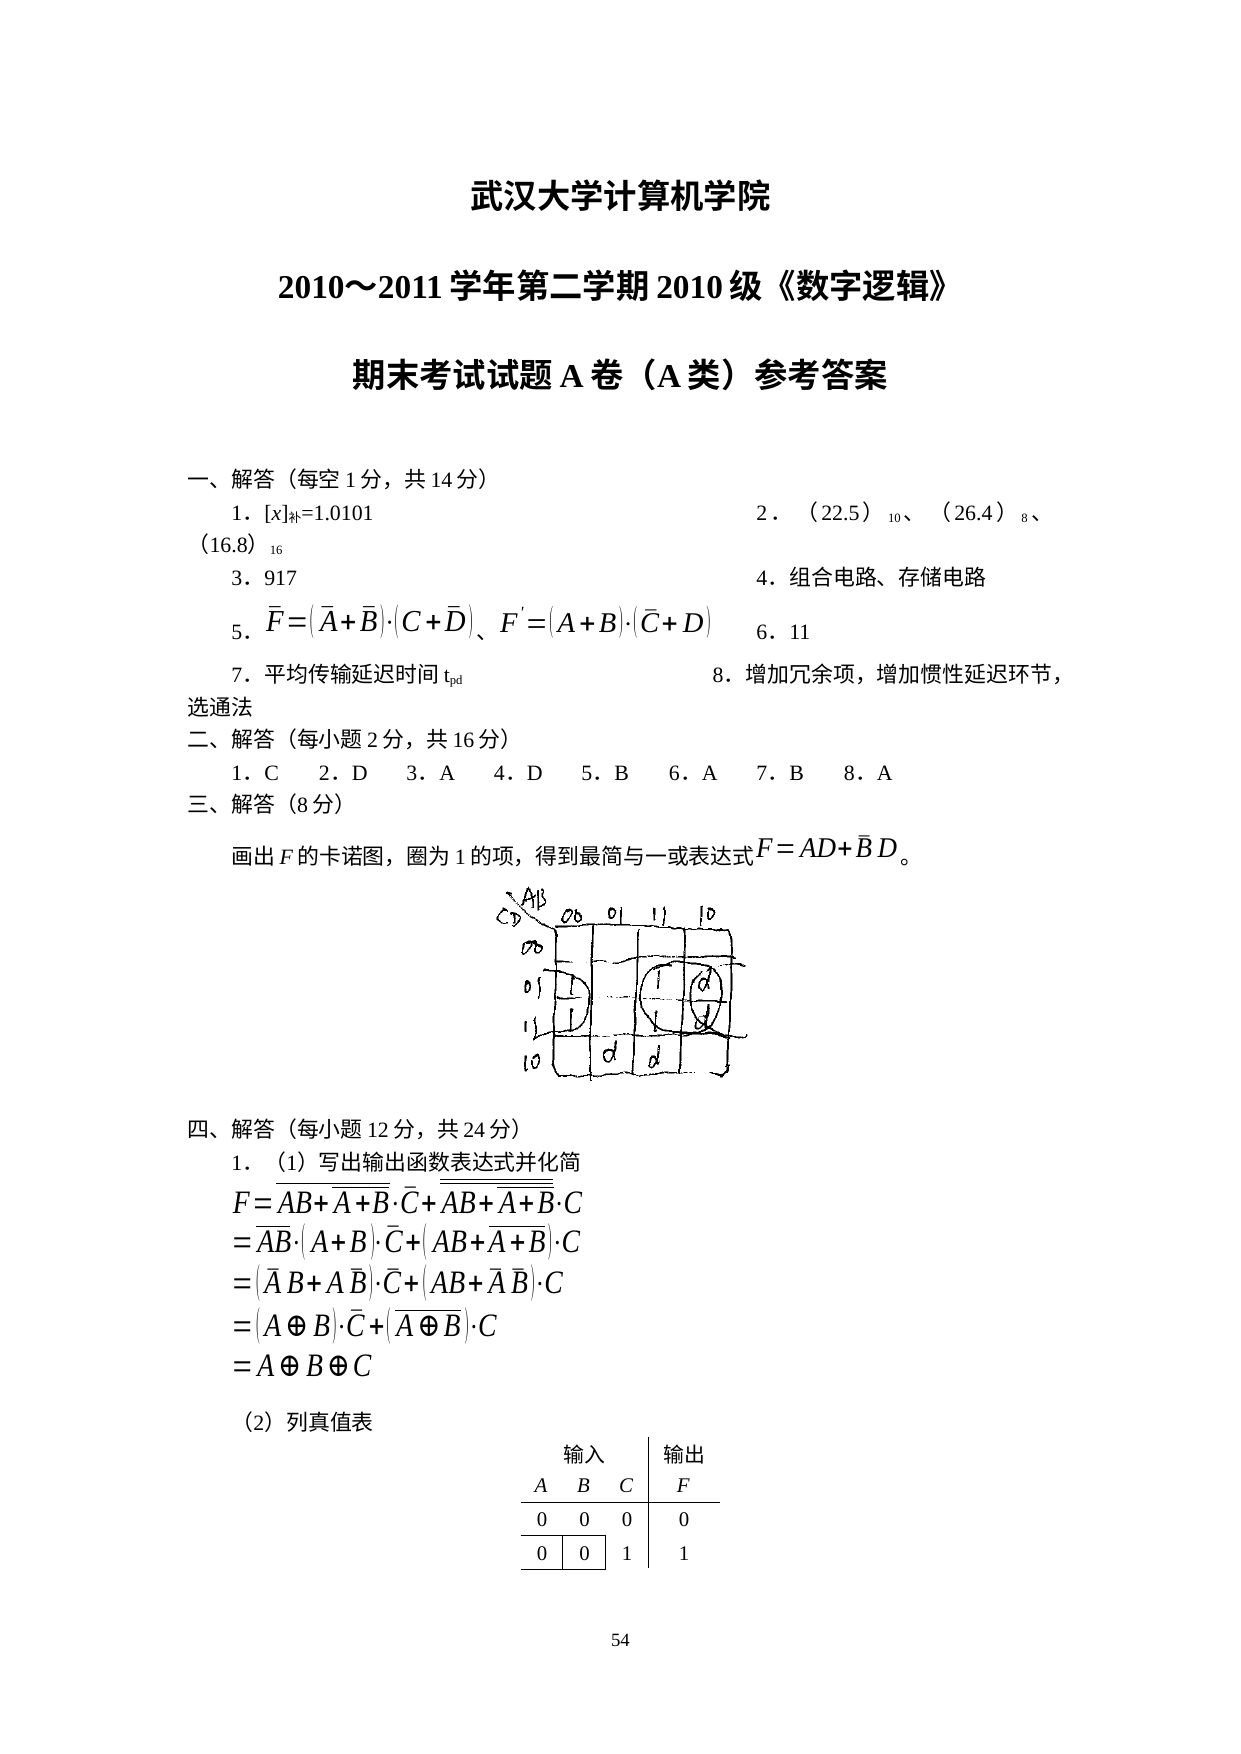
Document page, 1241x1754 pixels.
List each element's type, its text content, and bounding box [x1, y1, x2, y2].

table_cell 1 [606, 1535, 648, 1569]
text 三、解答（8分） [187, 787, 1053, 819]
table_cell 0 [649, 1503, 720, 1535]
picture [490, 884, 750, 1082]
text 1．[x]补=1.0101 2．（22.5）10、（26.4）8、（16.8）16 [187, 494, 1053, 559]
table_cell 0 [563, 1536, 605, 1569]
table_cell 0 [521, 1503, 563, 1535]
table_cell 0 [563, 1503, 606, 1535]
table_cell F [649, 1469, 720, 1502]
table_header 输入 [521, 1437, 648, 1469]
table_header 输出 [649, 1437, 720, 1469]
text 3．917 4．组合电路、存储电路 [187, 559, 1053, 592]
table_cell B [563, 1469, 606, 1502]
table_cell 0 [606, 1503, 648, 1535]
text 武汉大学计算机学院 [187, 162, 1053, 227]
text 画出F的卡诺图，圈为1的项，得到最简与一或表达式。 [187, 819, 1053, 884]
table_cell 0 [521, 1536, 562, 1569]
table_cell A [521, 1469, 563, 1502]
text 2010～2011学年第二学期2010级《数字逻辑》 [187, 251, 1053, 316]
table_cell 1 [648, 1535, 720, 1569]
text 一、解答（每空1分，共14分） [187, 462, 1053, 494]
text 四、解答（每小题12分，共24分） [187, 1112, 1053, 1144]
table_cell C [606, 1469, 648, 1502]
text （2）列真值表 [187, 1404, 1053, 1437]
text 7．平均传输延迟时间tpd 8．增加冗余项，增加惯性延迟环节，选通法 [187, 657, 1053, 722]
text 二、解答（每小题2分，共16分） [187, 722, 1053, 754]
text 期末考试试题A卷（A类）参考答案 [187, 340, 1053, 405]
text 1．C 2．D 3．A 4．D 5．B 6．A 7．B 8．A [187, 754, 1053, 787]
text 5．、 6．11 [187, 592, 1053, 657]
text 1．（1）写出输出函数表达式并化简 [187, 1144, 1053, 1177]
